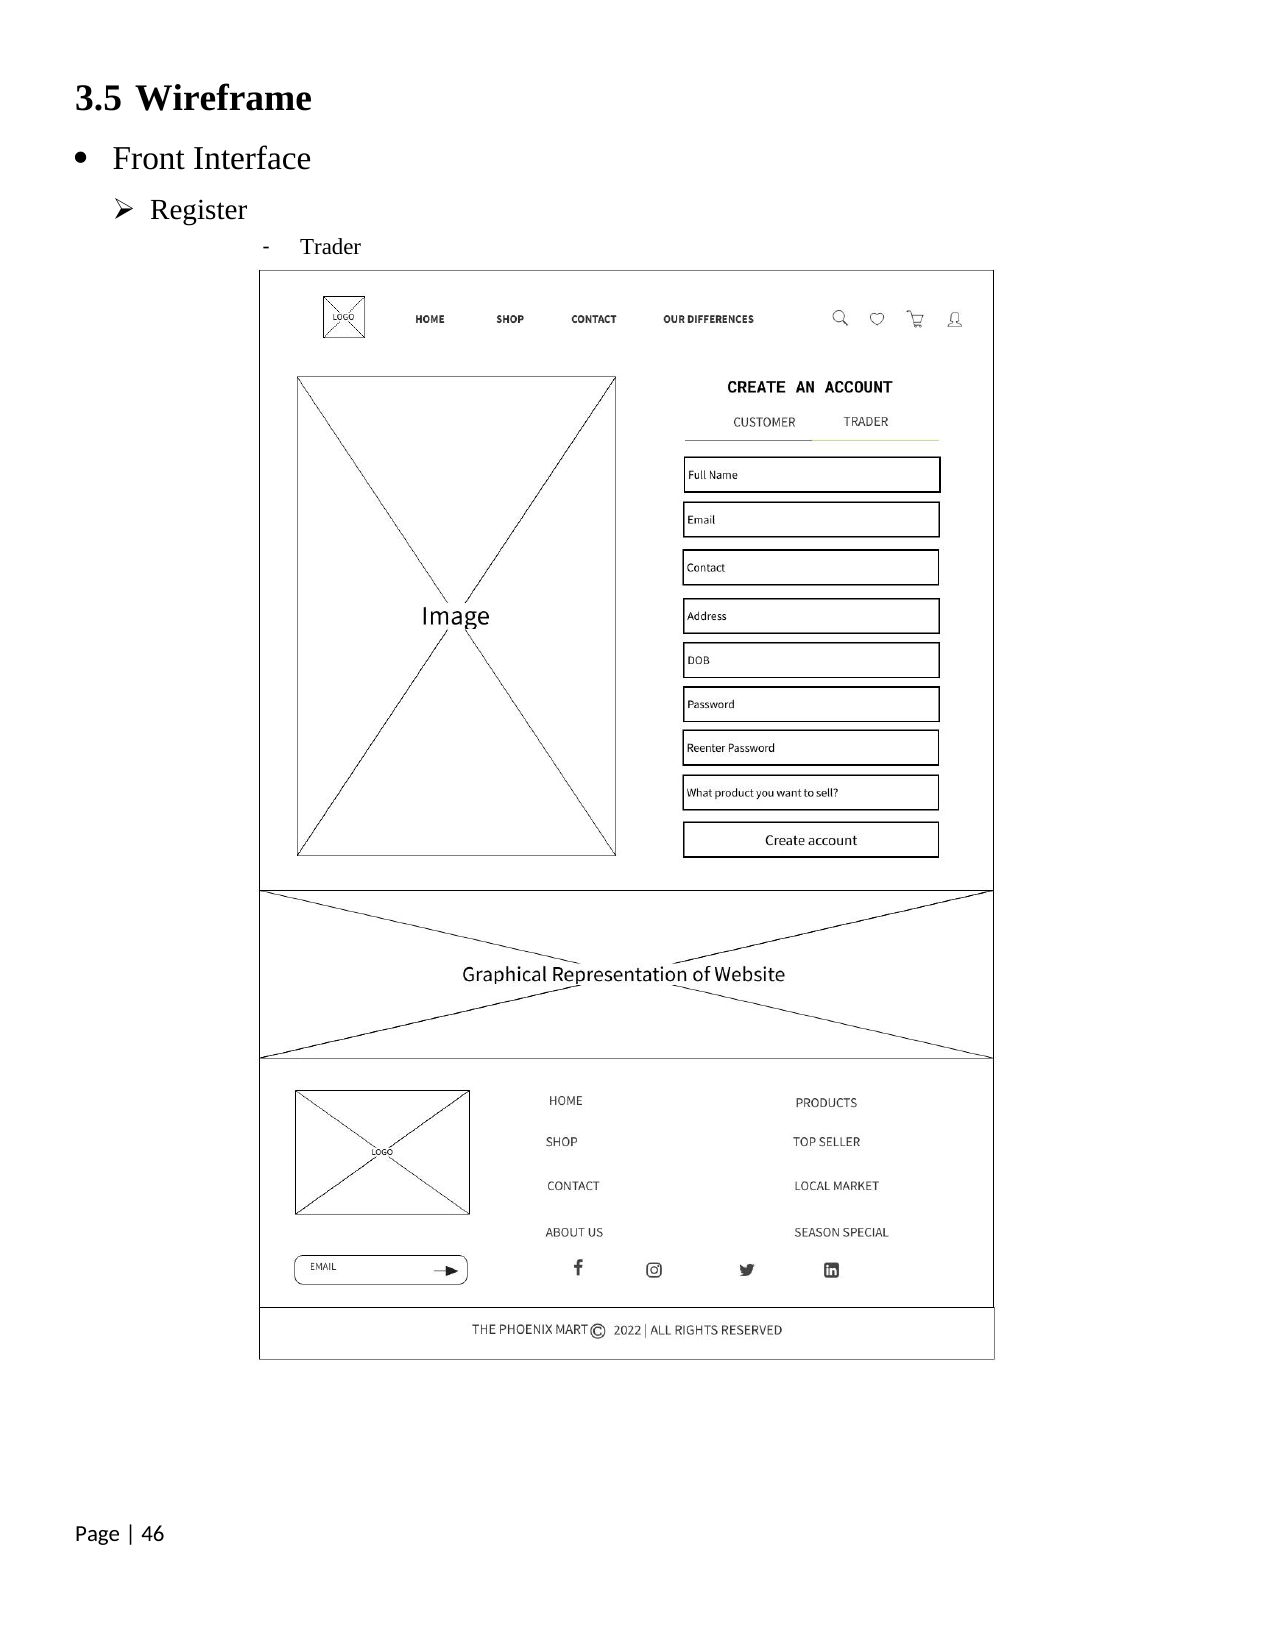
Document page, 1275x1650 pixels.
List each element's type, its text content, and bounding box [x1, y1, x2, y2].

subtitle Trader [262, 232, 1200, 261]
subtitle Front Interface [75, 138, 1200, 177]
subtitle Register [112, 192, 1200, 226]
subtitle Wireframe [75, 75, 1200, 118]
picture [208, 262, 1067, 1432]
